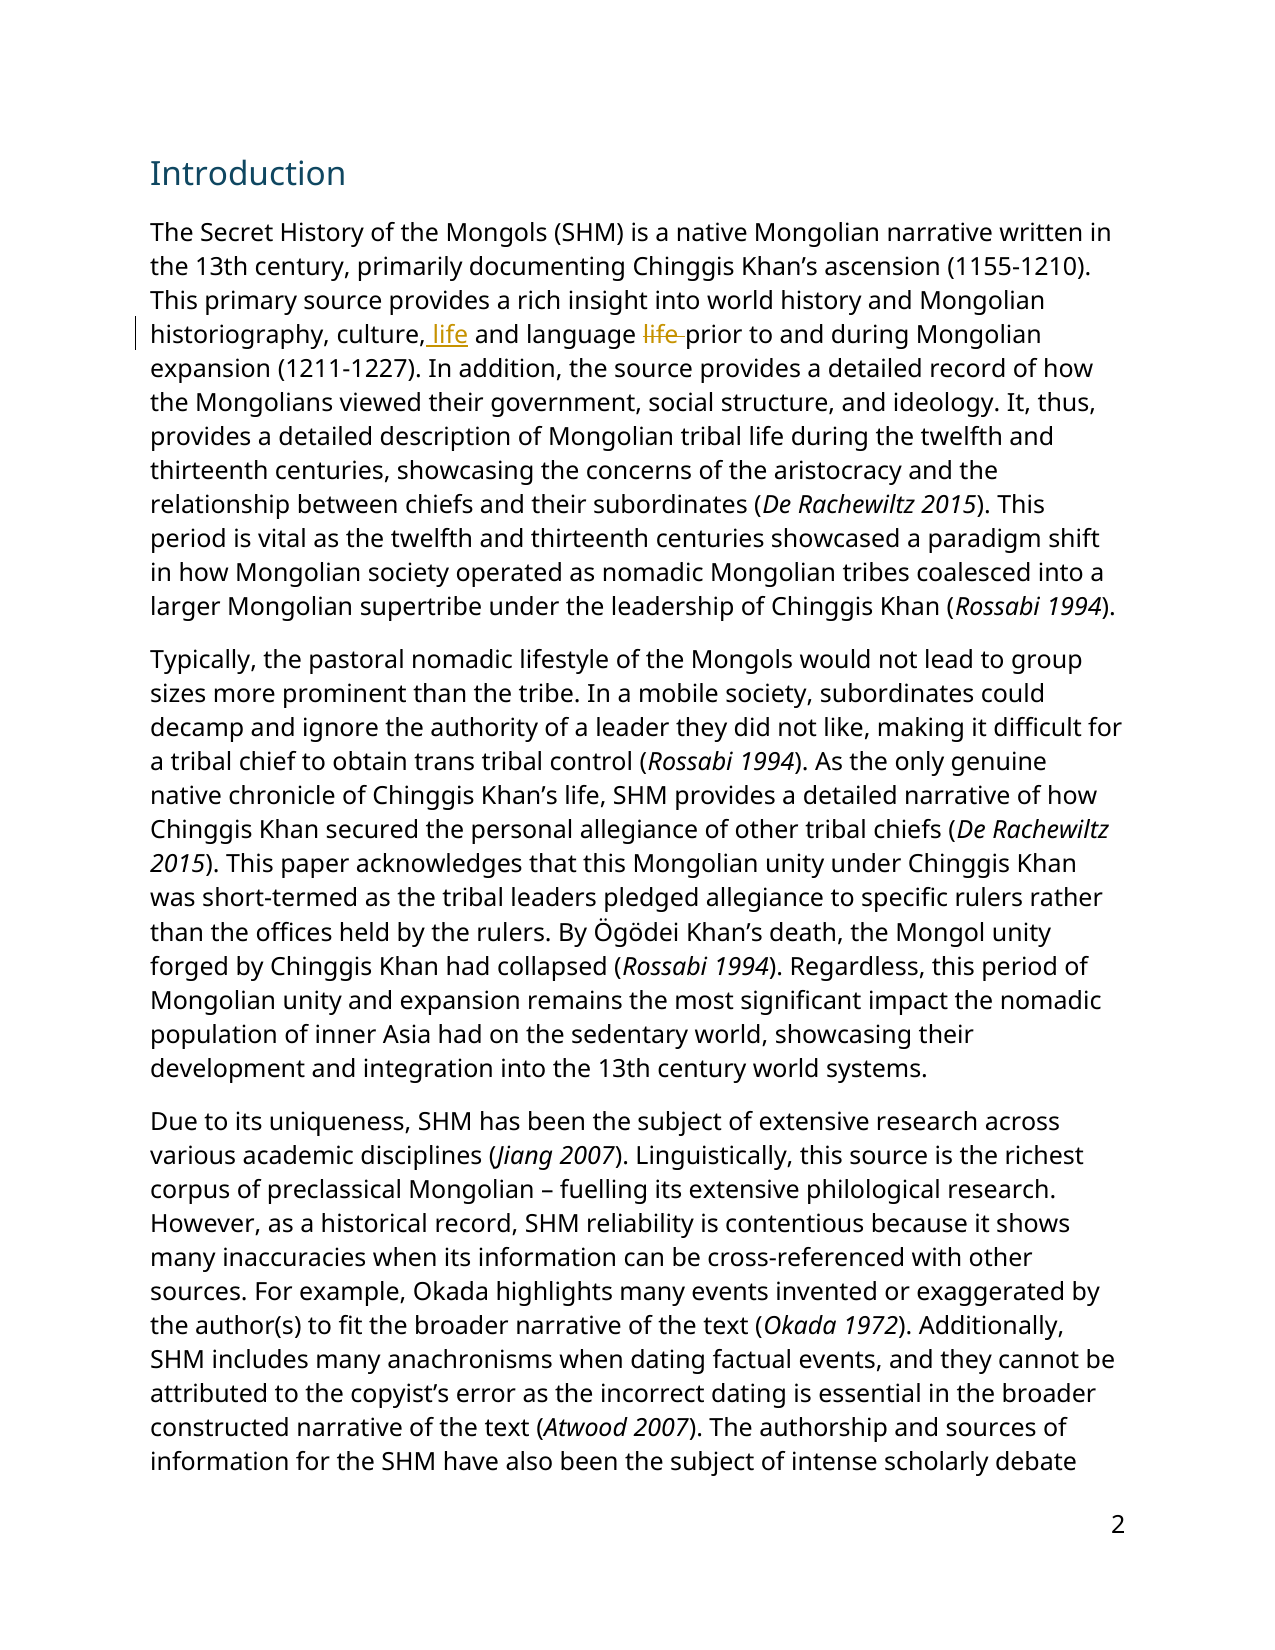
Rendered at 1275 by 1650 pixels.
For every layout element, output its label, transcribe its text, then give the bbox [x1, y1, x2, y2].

text The Secret History of the Mongols (SHM) is a native Mongolian narrative written in the 13th century, primarily documenting Chinggis Khan’s ascension (1155-1210). This primary source provides a rich insight into world history and Mongolian historiography, culture, and language prior to and during Mongolian expansion (1211-1227). In addition, the source provides a detailed record of how the Mongolians viewed their government, social structure, and ideology. It, thus, provides a detailed description of Mongolian tribal life during the twelfth and thirteenth centuries, showcasing the concerns of the aristocracy and the relationship between chiefs and their subordinates (De Rachewiltz 2015). This period is vital as the twelfth and thirteenth centuries showcased a paradigm shift in how Mongolian society operated as nomadic Mongolian tribes coalesced into a larger Mongolian supertribe under the leadership of Chinggis Khan (Rossabi 1994). [150, 214, 1125, 623]
text Typically, the pastoral nomadic lifestyle of the Mongols would not lead to group sizes more prominent than the tribe. In a mobile society, subordinates could decamp and ignore the authority of a leader they did not like, making it difficult for a tribal chief to obtain trans tribal control (Rossabi 1994). As the only genuine native chronicle of Chinggis Khan’s life, SHM provides a detailed narrative of how Chinggis Khan secured the personal allegiance of other tribal chiefs (De Rachewiltz 2015). This paper acknowledges that this Mongolian unity under Chinggis Khan was short-termed as the tribal leaders pledged allegiance to specific rulers rather than the offices held by the rulers. By Ögödei Khan’s death, the Mongol unity forged by Chinggis Khan had collapsed (Rossabi 1994). Regardless, this period of Mongolian unity and expansion remains the most significant impact the nomadic population of inner Asia had on the sedentary world, showcasing their development and integration into the 13th century world systems. [150, 642, 1125, 1084]
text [150, 1103, 1125, 1478]
subtitle Introduction [150, 150, 1125, 195]
